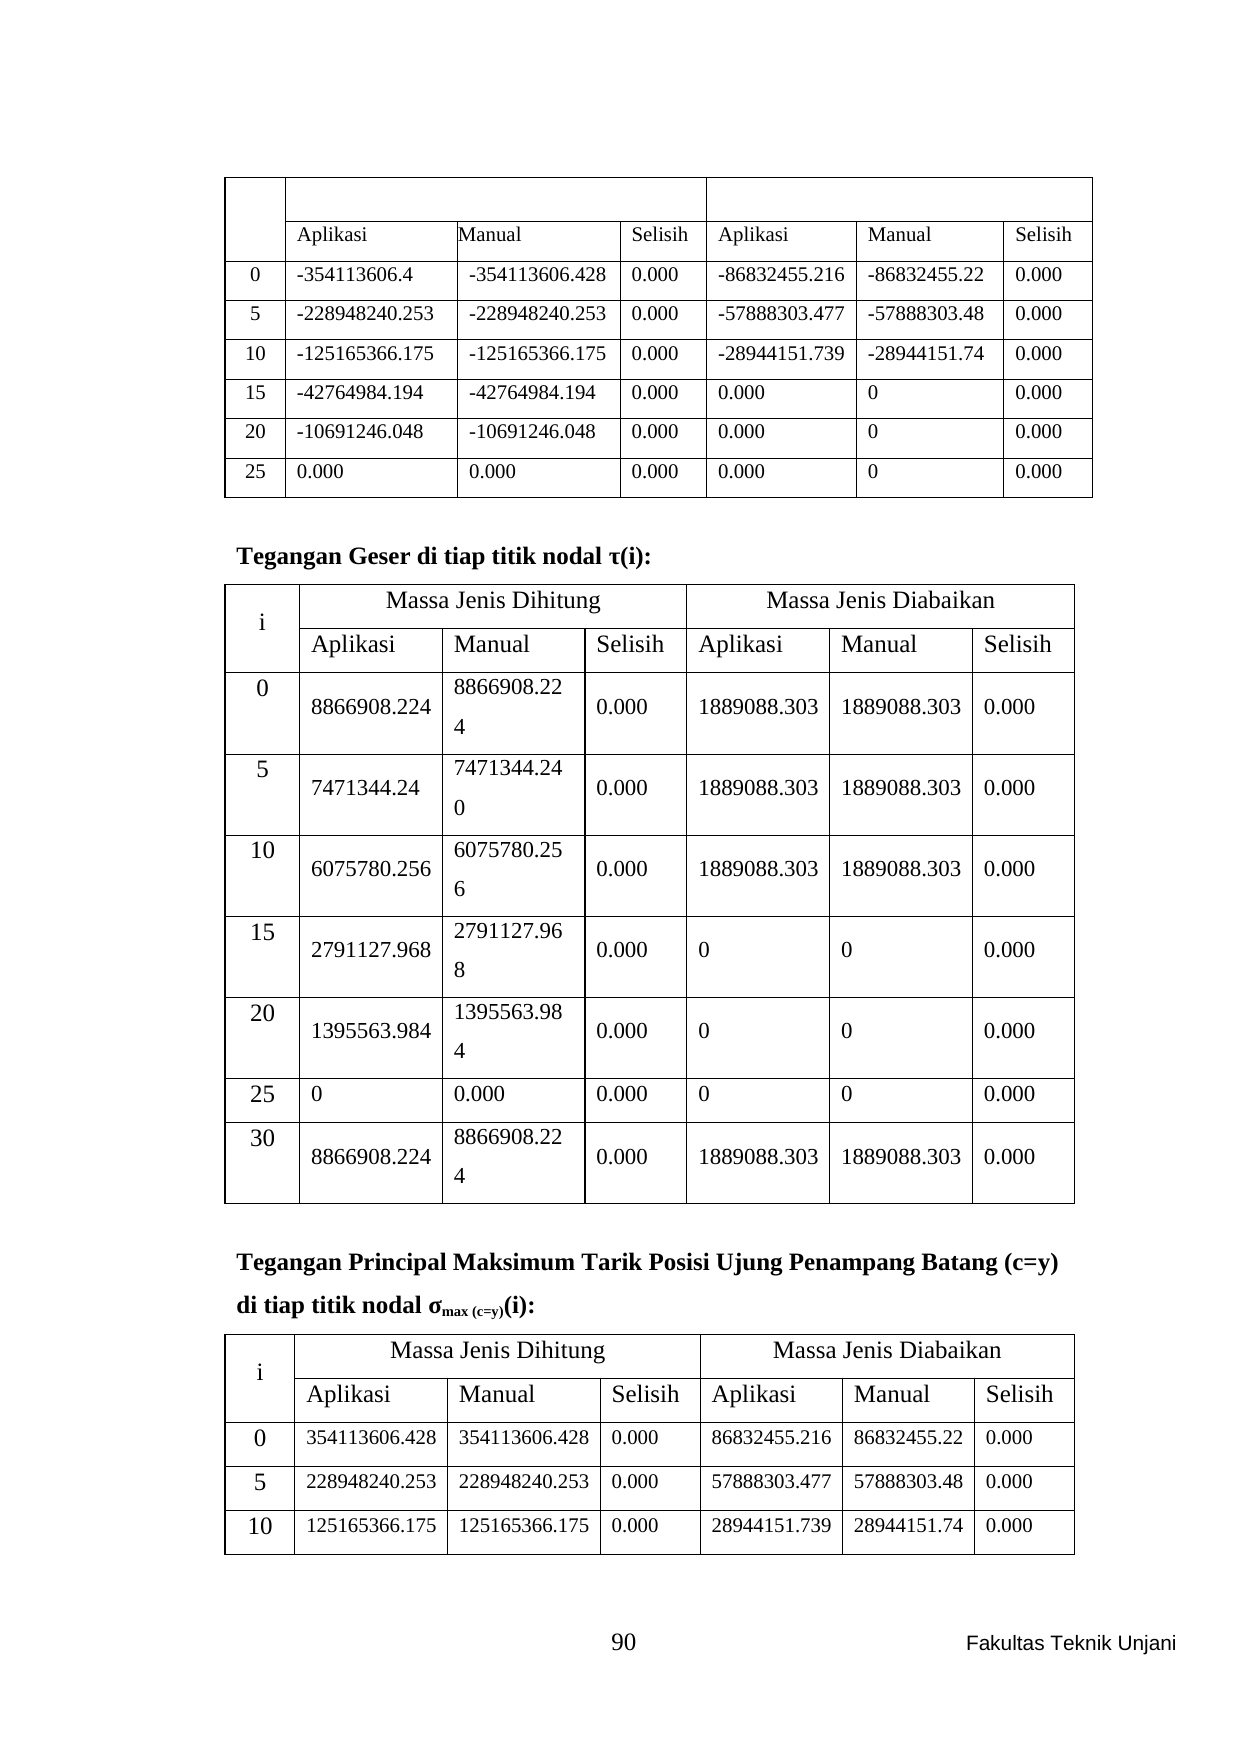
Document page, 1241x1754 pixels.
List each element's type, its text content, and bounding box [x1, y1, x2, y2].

table_cell 0 [857, 459, 1003, 497]
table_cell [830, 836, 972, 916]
table_cell 0.000 [621, 301, 706, 339]
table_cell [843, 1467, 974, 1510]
table_cell -57888303.477 [707, 301, 856, 339]
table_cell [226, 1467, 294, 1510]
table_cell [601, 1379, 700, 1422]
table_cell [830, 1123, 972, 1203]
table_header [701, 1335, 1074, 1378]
table_cell Manual [458, 222, 620, 261]
table_cell Aplikasi [687, 629, 829, 672]
table_cell 25 [226, 459, 285, 497]
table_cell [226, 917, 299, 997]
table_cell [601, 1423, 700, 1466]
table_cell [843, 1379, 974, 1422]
table_cell -354113606.4 [286, 262, 457, 300]
table_cell 5 [226, 301, 285, 339]
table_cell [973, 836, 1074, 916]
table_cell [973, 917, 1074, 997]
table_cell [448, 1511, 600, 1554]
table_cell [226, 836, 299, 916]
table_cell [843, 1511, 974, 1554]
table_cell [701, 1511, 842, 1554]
table_cell -86832455.216 [707, 262, 856, 300]
table_cell 0.000 [707, 459, 856, 497]
table_cell 0.000 [707, 380, 856, 418]
table_header i [226, 585, 299, 672]
table_cell 0.000 [973, 673, 1074, 753]
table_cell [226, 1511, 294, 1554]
table_cell 0.000 [1004, 340, 1092, 379]
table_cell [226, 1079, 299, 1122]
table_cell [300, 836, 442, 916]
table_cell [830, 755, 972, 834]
table_cell 0 [857, 380, 1003, 418]
table_cell 0.000 [621, 459, 706, 497]
table_cell 0 [226, 262, 285, 300]
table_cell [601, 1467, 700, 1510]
table_cell -228948240.253 [458, 301, 620, 339]
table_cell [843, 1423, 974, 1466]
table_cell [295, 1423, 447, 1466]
table_cell Aplikasi [300, 629, 442, 672]
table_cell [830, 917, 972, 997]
table_cell 1889088.303 [687, 673, 829, 753]
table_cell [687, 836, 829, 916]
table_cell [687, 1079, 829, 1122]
table_cell Selisih [621, 222, 706, 261]
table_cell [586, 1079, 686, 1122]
table_cell 20 [226, 419, 285, 457]
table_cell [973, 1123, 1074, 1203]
text Tegangan Principal Maksimum Tarik Posisi Ujung Penampang Batang (c=y) di tiap titik nodal σmax (c=y)(i): [236, 1247, 1063, 1319]
table_cell -354113606.428 [458, 262, 620, 300]
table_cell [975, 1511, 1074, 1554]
table_cell Manual [830, 629, 972, 672]
table_cell 0.000 [586, 673, 686, 753]
table_cell Selisih [973, 629, 1074, 672]
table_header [707, 178, 1092, 221]
table_cell -125165366.175 [458, 340, 620, 379]
table_cell -42764984.194 [458, 380, 620, 418]
table_cell 0.000 [1004, 380, 1092, 418]
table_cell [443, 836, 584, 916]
table_cell -28944151.74 [857, 340, 1003, 379]
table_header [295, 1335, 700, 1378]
table_cell 0.000 [458, 459, 620, 497]
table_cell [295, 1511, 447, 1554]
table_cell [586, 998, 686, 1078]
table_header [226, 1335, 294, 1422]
table_cell 8866908.224 [300, 673, 442, 753]
table_cell -86832455.22 [857, 262, 1003, 300]
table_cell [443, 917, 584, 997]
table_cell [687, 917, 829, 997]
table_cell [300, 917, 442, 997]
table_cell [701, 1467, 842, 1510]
table_cell 0.000 [621, 380, 706, 418]
table_cell -10691246.048 [458, 419, 620, 457]
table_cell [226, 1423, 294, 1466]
table_cell 1889088.303 [687, 755, 829, 834]
table_cell Aplikasi [707, 222, 856, 261]
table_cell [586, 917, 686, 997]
table_cell -10691246.048 [286, 419, 457, 457]
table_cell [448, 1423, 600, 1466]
table_cell Selisih [1004, 222, 1092, 261]
table_cell 0.000 [621, 262, 706, 300]
text Tegangan Geser di tiap titik nodal τ(i): [236, 541, 1063, 570]
table_cell 7471344.24 [300, 755, 442, 834]
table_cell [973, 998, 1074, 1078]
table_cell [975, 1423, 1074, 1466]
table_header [286, 178, 706, 221]
table_cell -125165366.175 [286, 340, 457, 379]
table_cell Manual [443, 629, 584, 672]
table_cell 0.000 [1004, 262, 1092, 300]
table_cell Manual [857, 222, 1003, 261]
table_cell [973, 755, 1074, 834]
table_cell -42764984.194 [286, 380, 457, 418]
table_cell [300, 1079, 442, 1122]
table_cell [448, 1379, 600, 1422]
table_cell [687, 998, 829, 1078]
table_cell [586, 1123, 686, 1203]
table_cell 0.000 [621, 419, 706, 457]
table_cell 0 [226, 673, 299, 753]
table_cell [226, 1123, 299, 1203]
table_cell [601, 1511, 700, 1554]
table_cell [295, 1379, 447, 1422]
table_cell Selisih [586, 629, 686, 672]
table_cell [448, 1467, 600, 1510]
table_cell 0.000 [707, 419, 856, 457]
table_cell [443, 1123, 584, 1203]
table_cell 8866908.224 [443, 673, 584, 753]
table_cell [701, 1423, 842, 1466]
table_cell 15 [226, 380, 285, 418]
table_cell 0.000 [1004, 301, 1092, 339]
table_cell -28944151.739 [707, 340, 856, 379]
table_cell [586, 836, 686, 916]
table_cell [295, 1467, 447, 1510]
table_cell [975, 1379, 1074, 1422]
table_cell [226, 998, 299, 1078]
table_cell 0 [857, 419, 1003, 457]
table_header Massa Jenis Dihitung [300, 585, 686, 628]
table_cell 5 [226, 755, 299, 834]
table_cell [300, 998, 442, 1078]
table_cell 0.000 [1004, 459, 1092, 497]
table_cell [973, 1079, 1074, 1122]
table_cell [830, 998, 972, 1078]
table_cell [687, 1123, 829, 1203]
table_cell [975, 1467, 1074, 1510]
table_cell 1889088.303 [830, 673, 972, 753]
table_cell 7471344.240 [443, 755, 584, 834]
table_cell 0.000 [1004, 419, 1092, 457]
table_cell 0.000 [621, 340, 706, 379]
table_cell 10 [226, 340, 285, 379]
table_cell Aplikasi [286, 222, 457, 261]
table_cell 0.000 [586, 755, 686, 834]
table_cell -228948240.253 [286, 301, 457, 339]
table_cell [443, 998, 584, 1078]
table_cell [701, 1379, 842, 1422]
table_cell -57888303.48 [857, 301, 1003, 339]
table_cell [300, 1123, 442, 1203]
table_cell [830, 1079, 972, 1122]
table_cell 0.000 [286, 459, 457, 497]
table_header Massa Jenis Diabaikan [687, 585, 1074, 628]
table_header i [226, 178, 285, 261]
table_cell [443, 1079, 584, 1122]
